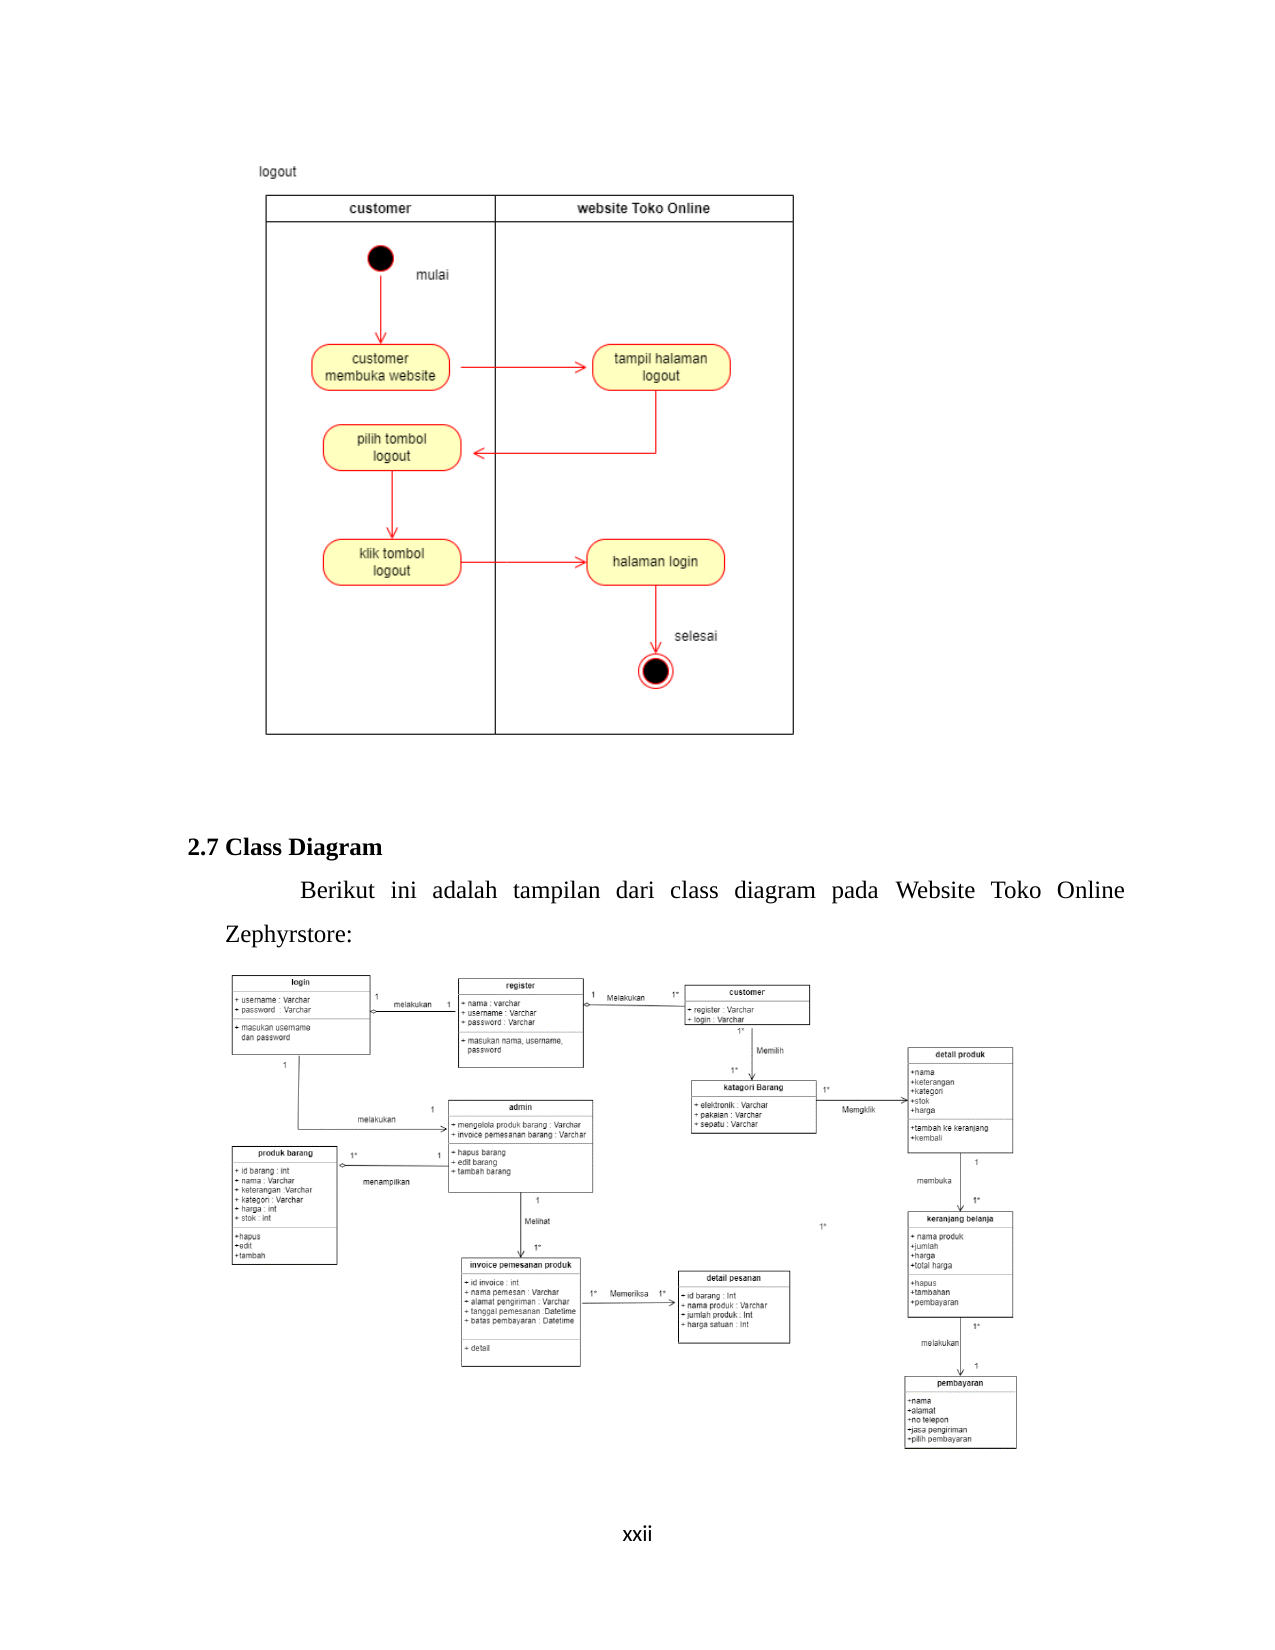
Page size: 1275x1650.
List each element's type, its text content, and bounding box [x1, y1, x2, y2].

picture [225, 961, 1032, 1463]
subtitle Class Diagram [187, 832, 1125, 861]
picture [253, 150, 810, 759]
list Berikut ini adalah tampilan dari class diagram pada Website Toko Online Zephyrstore: [225, 876, 1125, 947]
